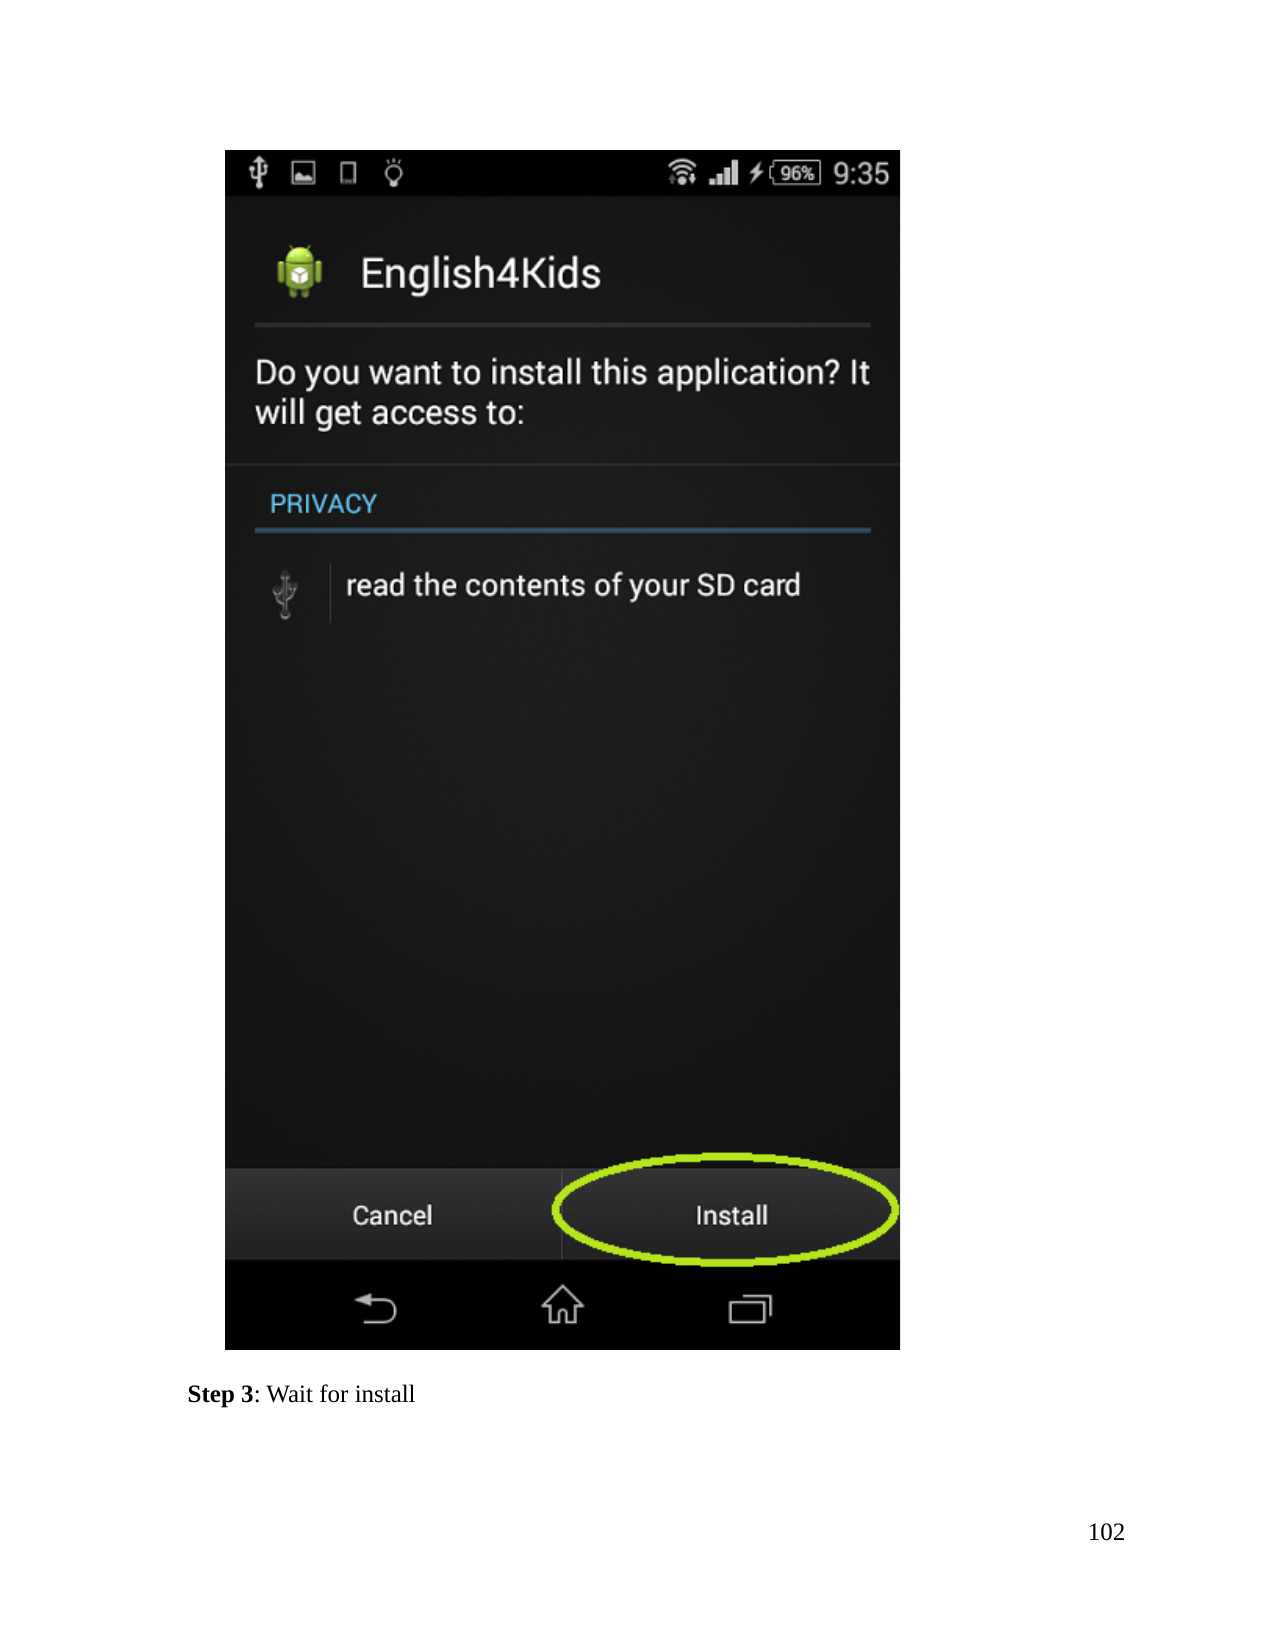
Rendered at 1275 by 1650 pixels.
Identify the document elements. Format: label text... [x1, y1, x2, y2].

text Step 3: Wait for install [150, 1379, 1125, 1407]
picture [225, 150, 901, 1350]
